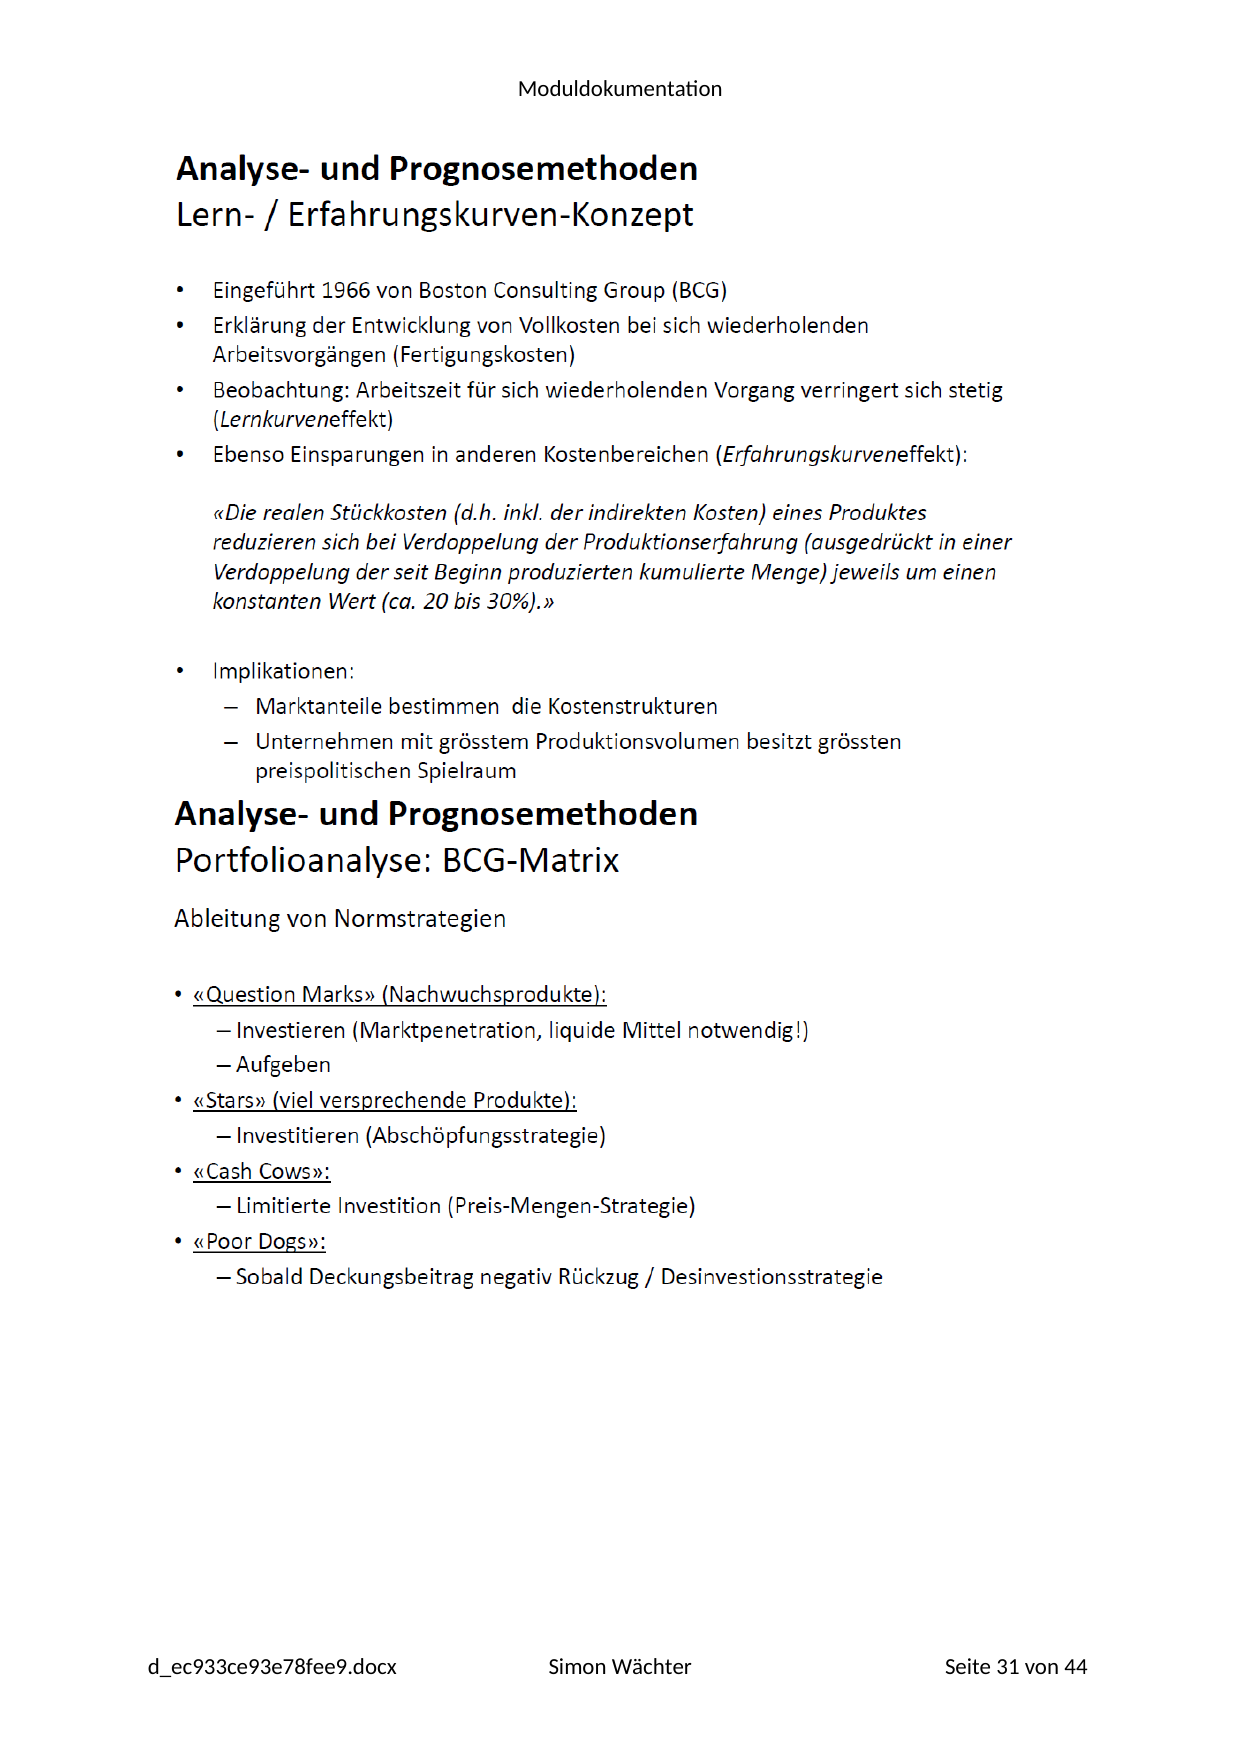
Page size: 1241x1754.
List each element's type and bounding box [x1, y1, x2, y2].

picture [147, 793, 1093, 1299]
picture [147, 147, 1093, 792]
